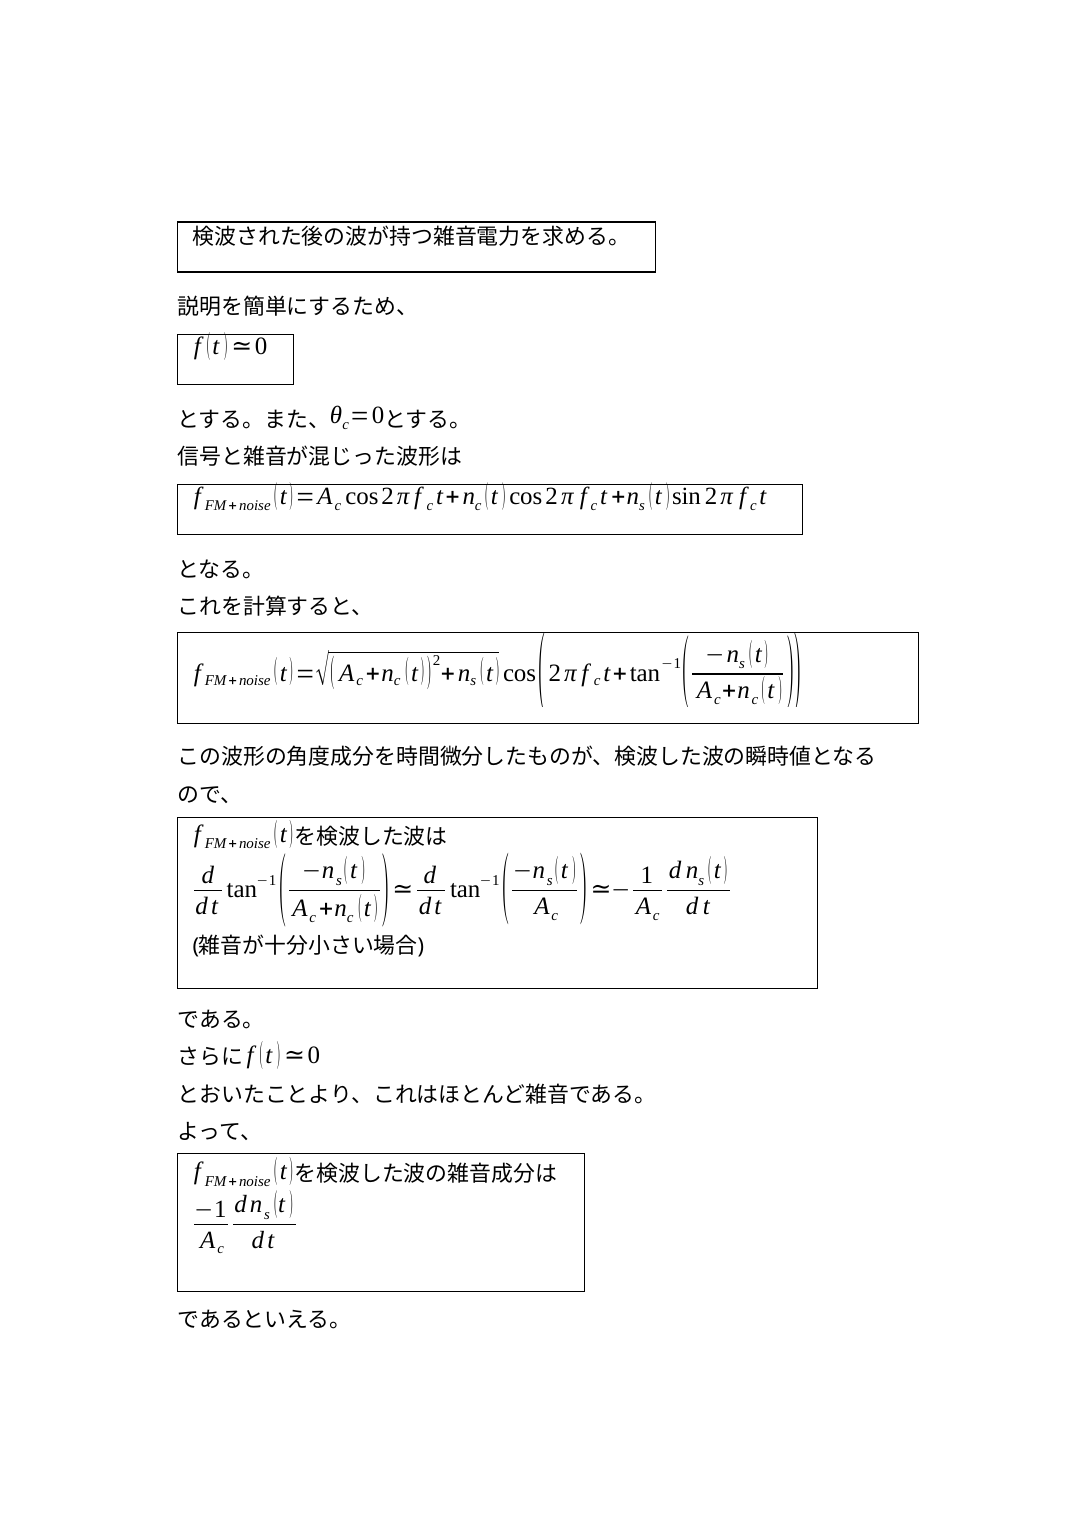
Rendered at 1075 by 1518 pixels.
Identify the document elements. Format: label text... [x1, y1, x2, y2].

text さらに [177, 1036, 898, 1074]
text これを計算すると、 [177, 586, 898, 624]
text とおいたことより、これはほとんど雑音である。 [177, 1074, 898, 1111]
text となる。 [177, 549, 898, 586]
text とする。また、とする。 [177, 399, 898, 436]
text 信号と雑音が混じった波形は [177, 436, 898, 474]
text 説明を簡単にするため、 [177, 286, 898, 324]
text この波形の角度成分を時間微分したものが、検波した波の瞬時値となるので、 [177, 736, 898, 811]
text であるといえる。 [177, 1299, 898, 1336]
text である。 [177, 999, 898, 1036]
text よって、 [177, 1111, 898, 1149]
